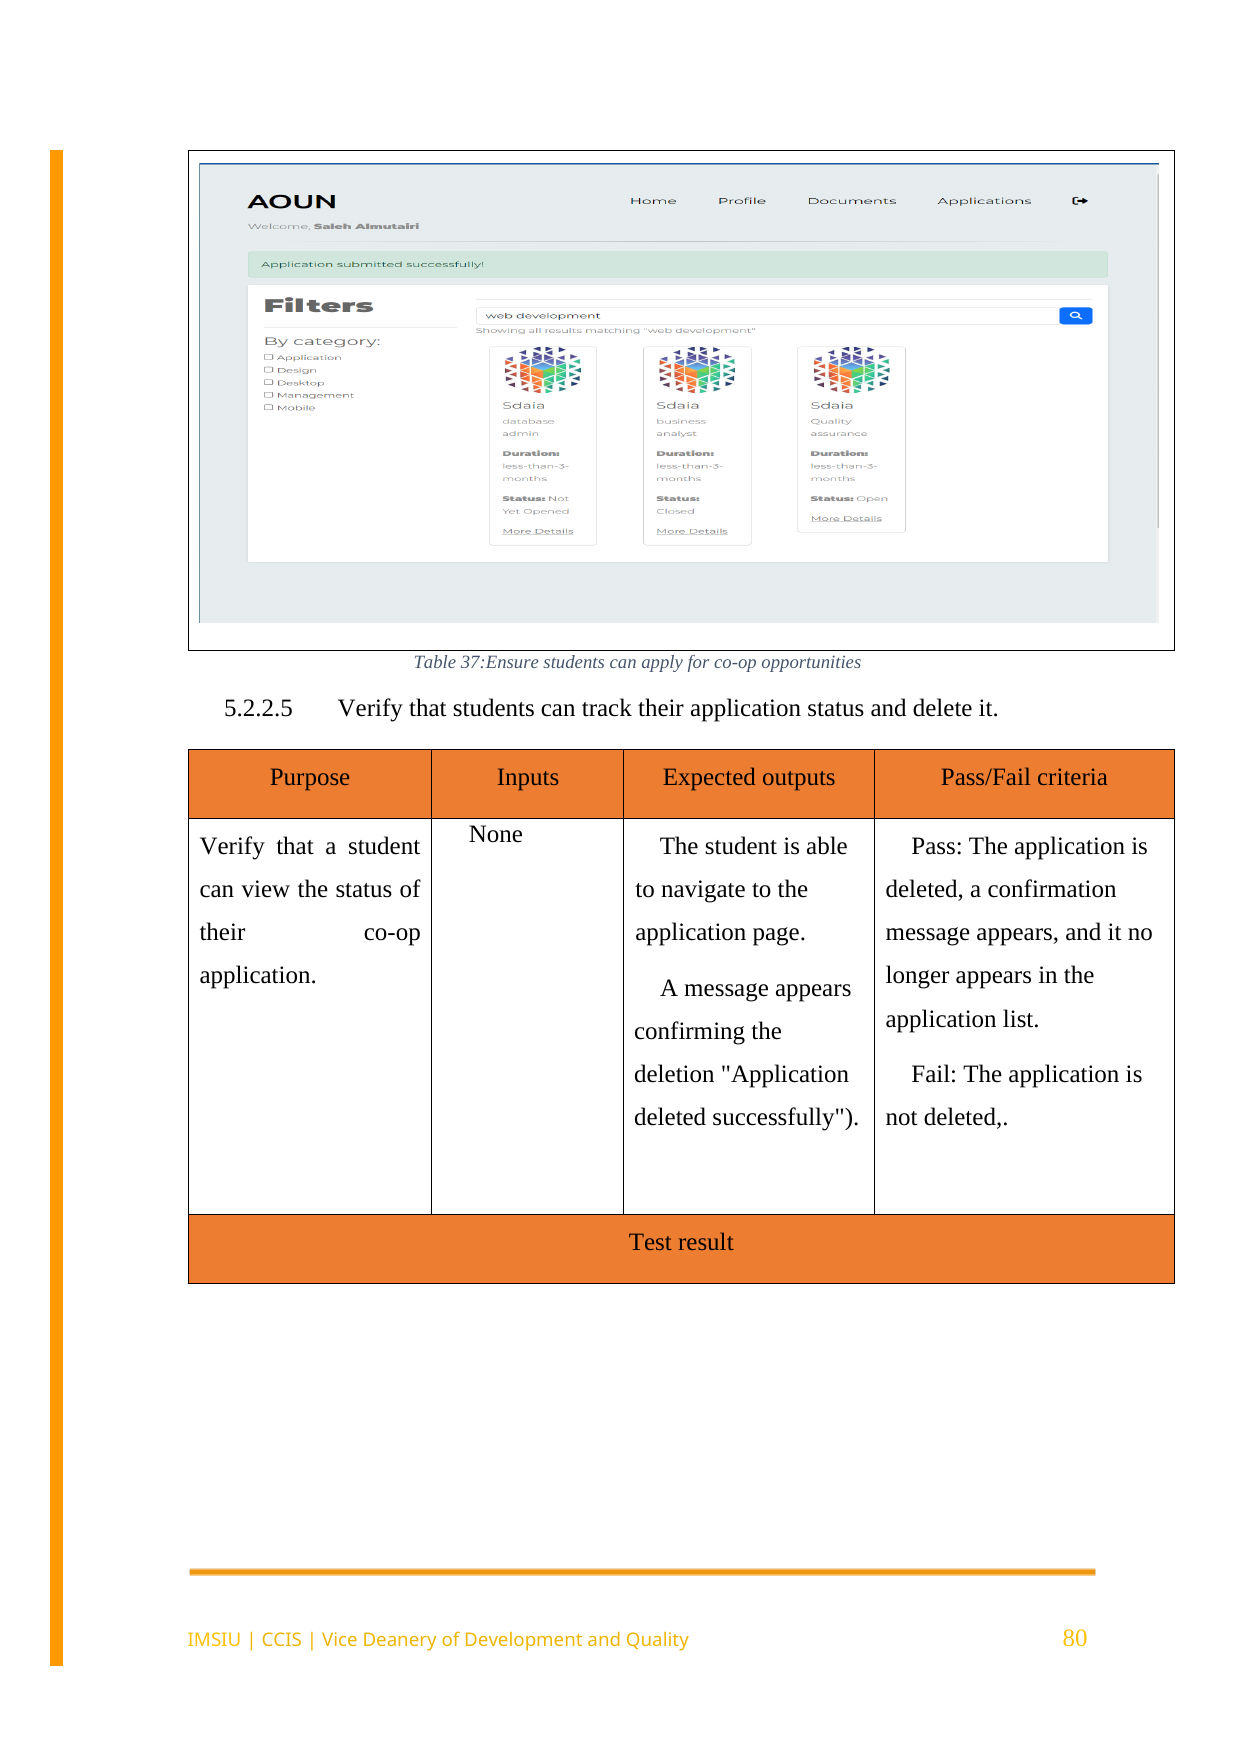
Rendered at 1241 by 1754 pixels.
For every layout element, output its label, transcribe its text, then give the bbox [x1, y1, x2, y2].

table_cell  Pass: The application is deleted, a confirmation message appears, and it no longer appears in the application list.  Fail: The application is not deleted,. [875, 819, 1174, 1213]
picture [199, 163, 1159, 623]
table_header Pass/Fail criteria [875, 750, 1174, 818]
table_header Purpose [189, 750, 431, 818]
table_cell Verify that a student can view the status of their co-op application. [189, 819, 431, 1213]
list Verify that students can track their application status and delete it. [224, 693, 1090, 722]
table_cell  None [432, 819, 623, 1213]
table_cell Test result [189, 1215, 1174, 1283]
table_cell [189, 151, 1174, 649]
table_cell  The student is able to navigate to the application page.  A message appears confirming the deletion "Application deleted successfully"). [624, 819, 874, 1213]
table_header Expected outputs [624, 750, 874, 818]
table_header Inputs [432, 750, 623, 818]
picture [187, 1567, 1100, 1576]
